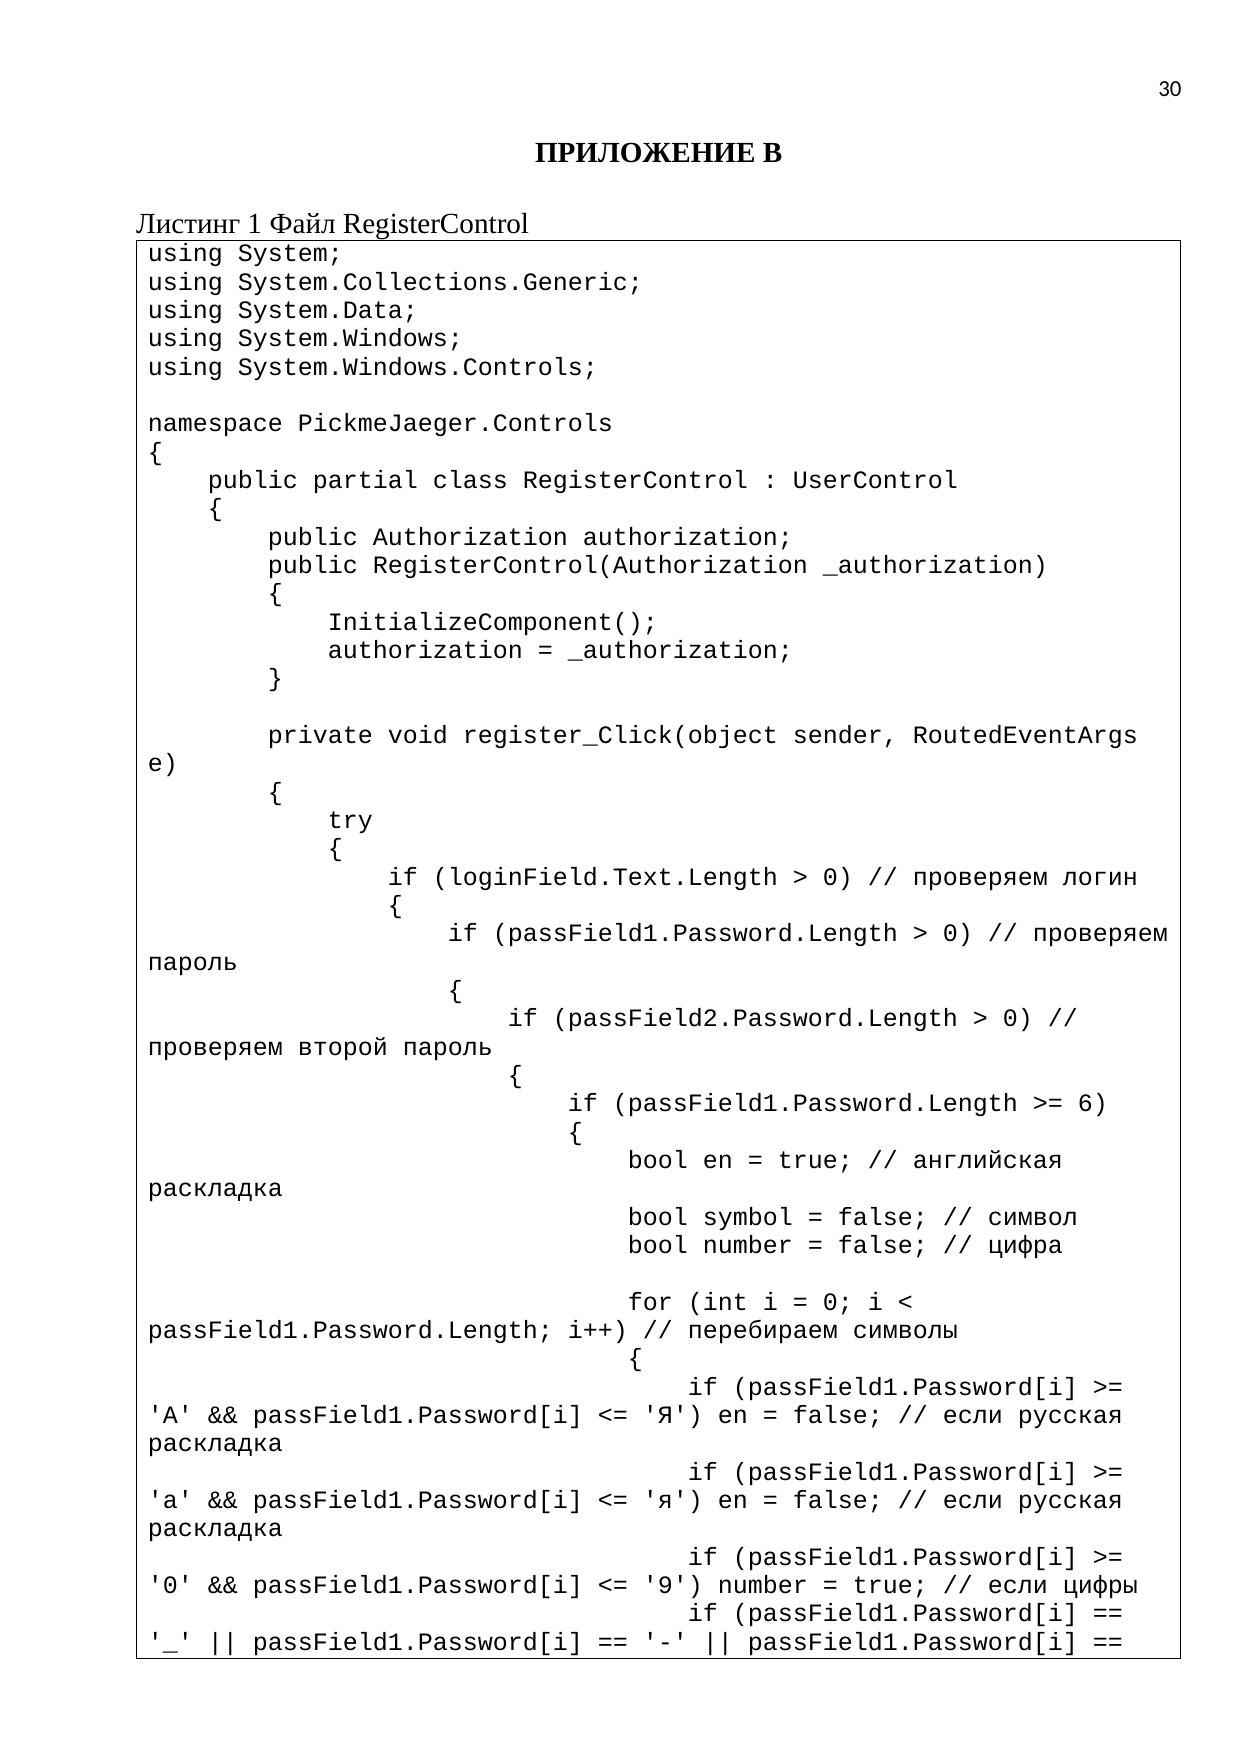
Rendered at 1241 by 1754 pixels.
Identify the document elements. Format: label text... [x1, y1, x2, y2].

text Листинг 1 Файл RegisterControl [136, 206, 1181, 240]
subtitle ПРИЛОЖЕНИЕ В [136, 135, 1181, 169]
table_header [137, 241, 1180, 1658]
